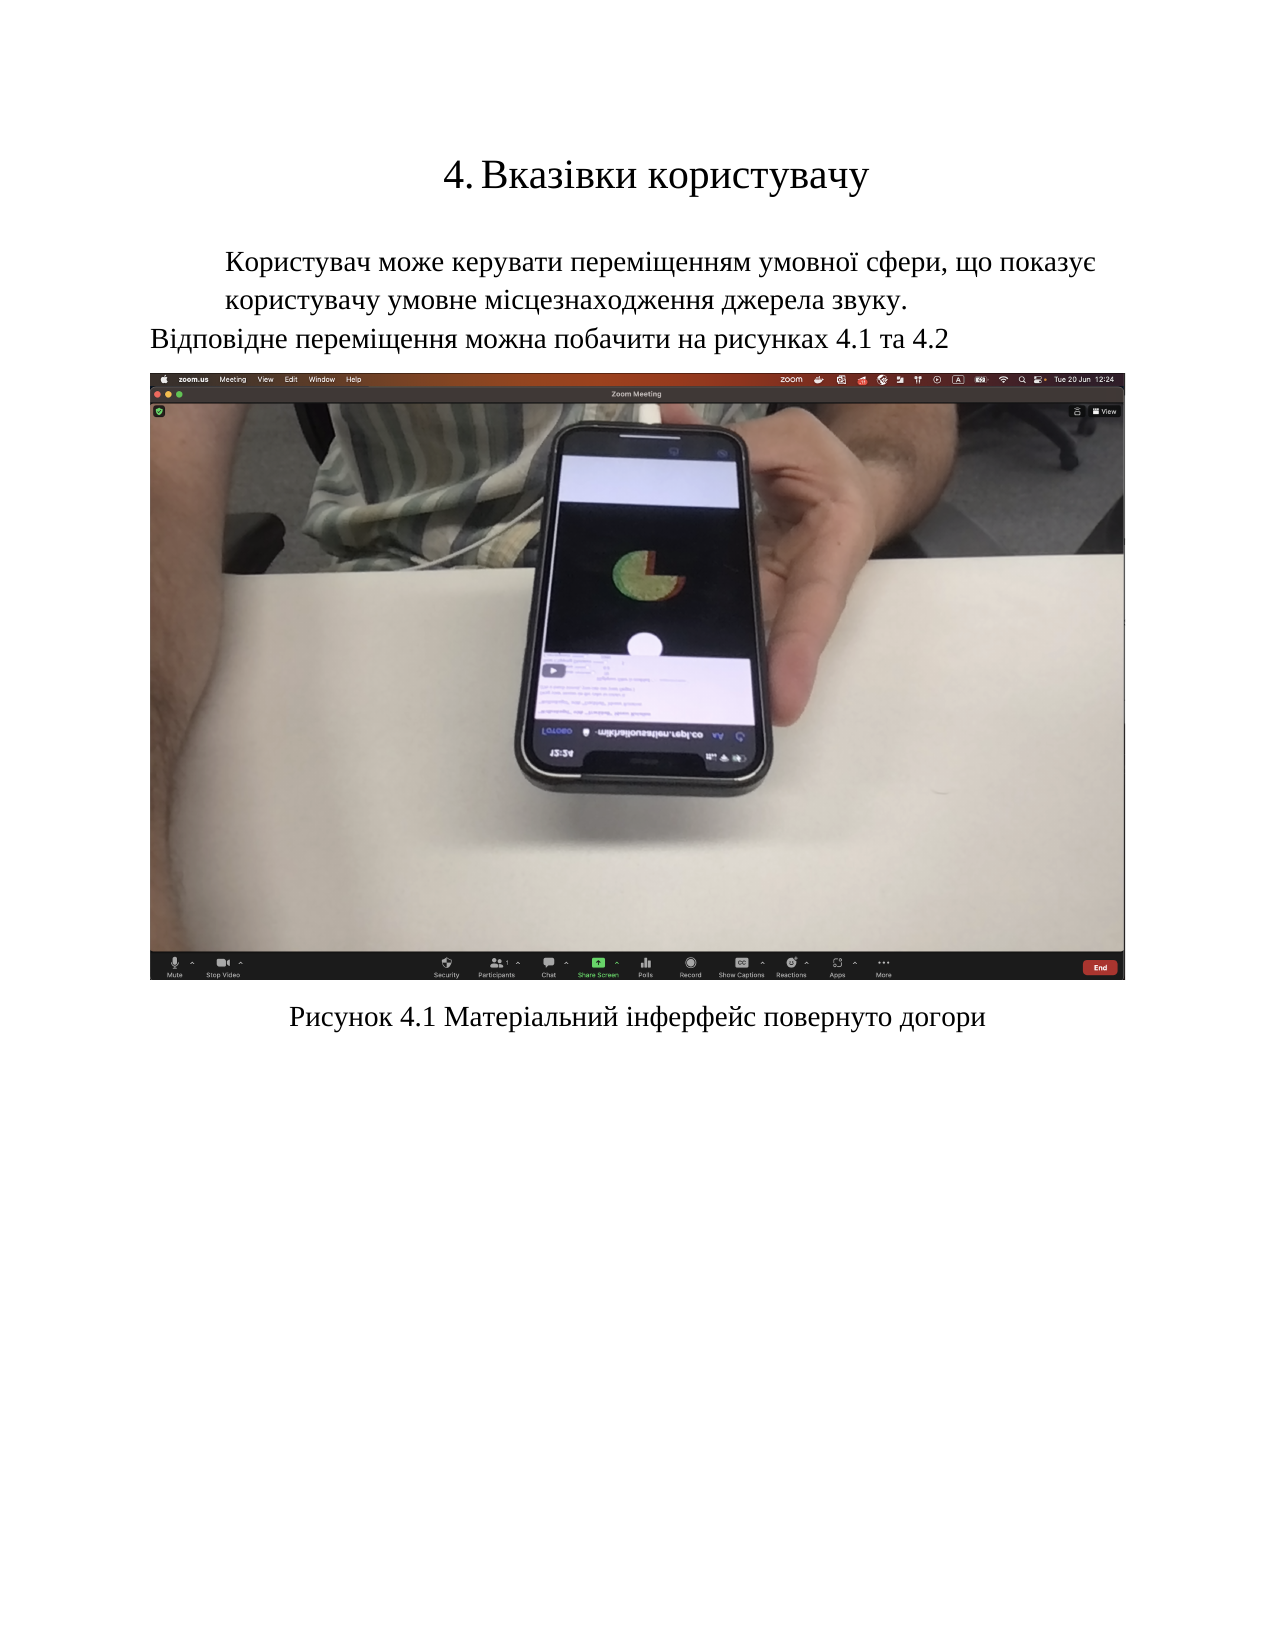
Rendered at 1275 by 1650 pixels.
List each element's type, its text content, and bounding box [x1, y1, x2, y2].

picture [150, 373, 1125, 980]
text Рисунок 4.1 Матеріальний інферфейс повернуто догори [150, 999, 1125, 1032]
subtitle Користувач може керувати переміщенням умовної cфери, що показує користувачу умовне місцезнаходження джерела звуку. [225, 244, 1125, 316]
text Відповідне переміщення можна побачити на рисунках 4.1 та 4.2 [150, 321, 1125, 354]
subtitle Вказівки користувачу [187, 150, 1125, 198]
